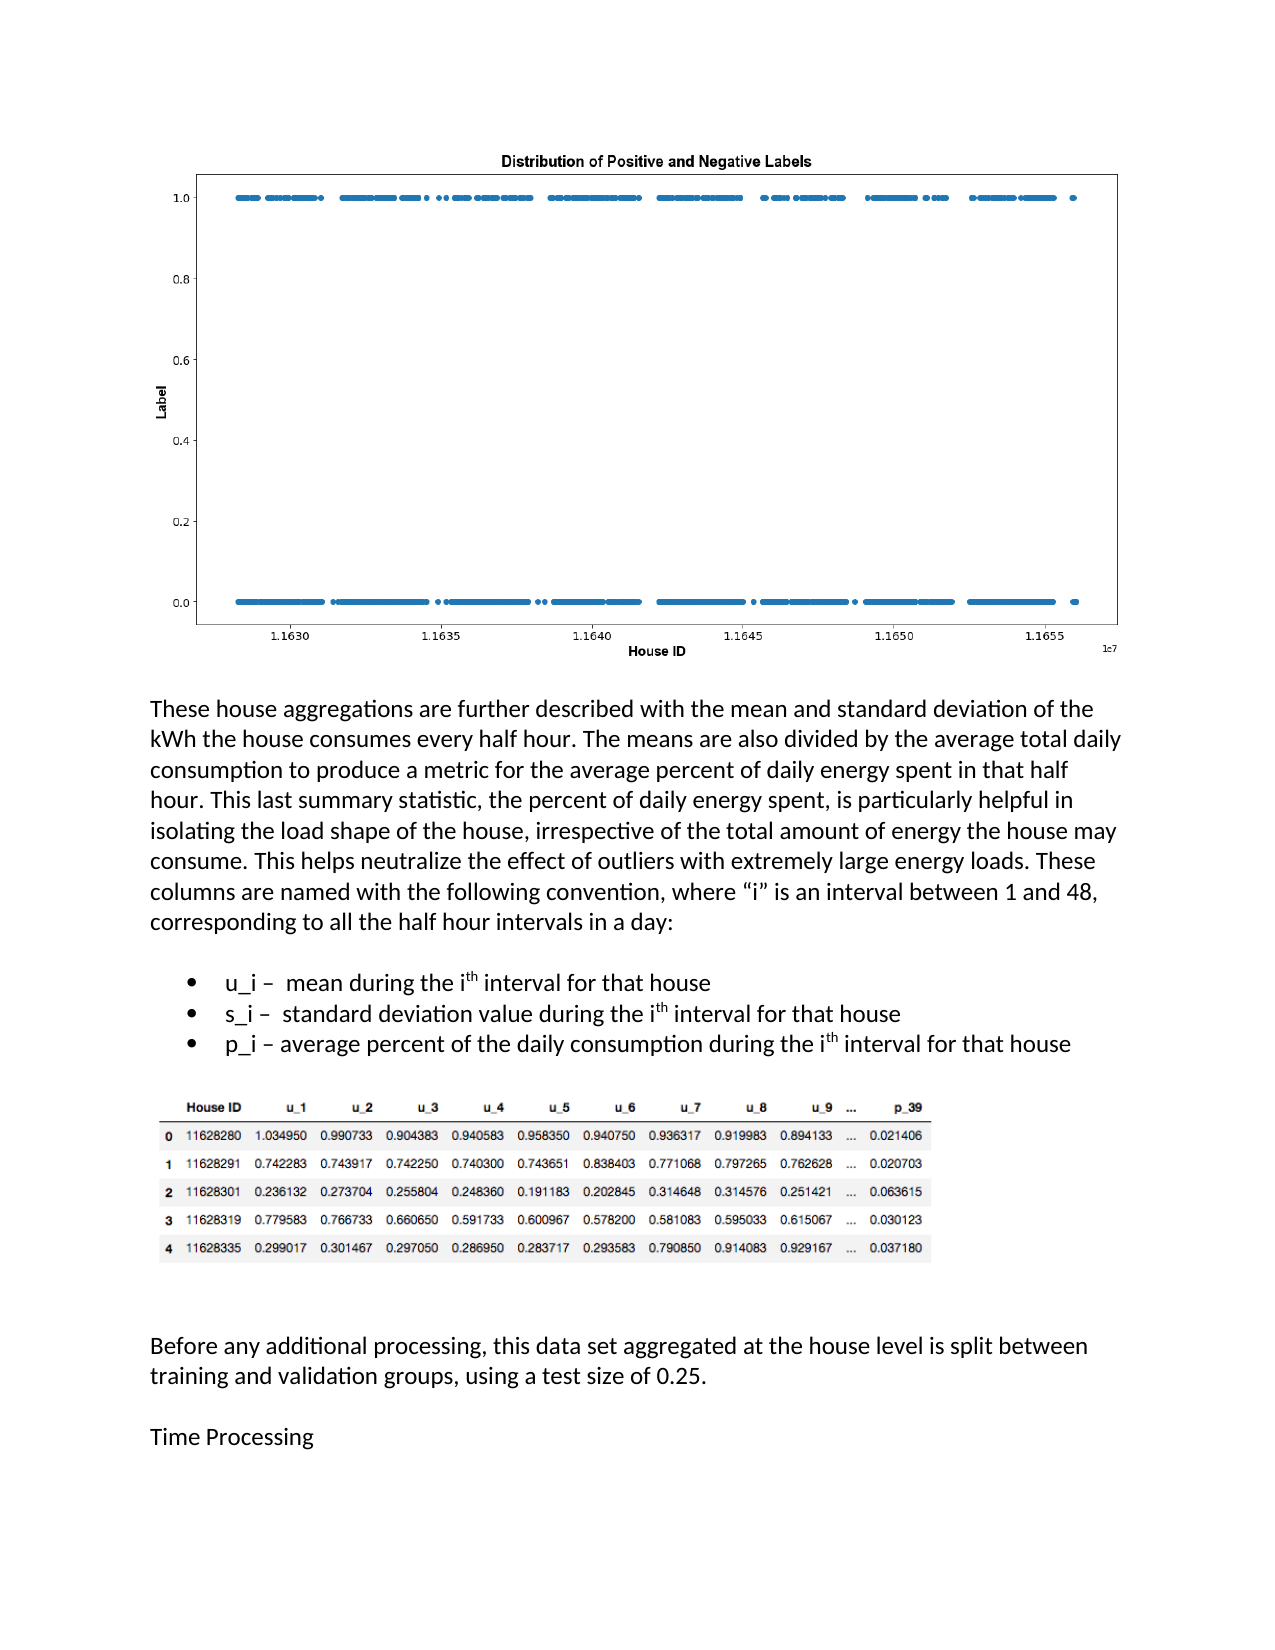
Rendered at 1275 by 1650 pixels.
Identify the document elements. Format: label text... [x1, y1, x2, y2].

list u_i – mean during the ith interval for that house [187, 967, 1125, 998]
list s_i – standard deviation value during the ith interval for that house [187, 998, 1125, 1028]
text These house aggregations are further described with the mean and standard deviation of the kWh the house consumes every half hour. The means are also divided by the average total daily consumption to produce a metric for the average percent of daily energy spent in that half hour. This last summary statistic, the percent of daily energy spent, is particularly helpful in isolating the load shape of the house, irrespective of the total amount of energy the house may consume. This helps neutralize the effect of outliers with extremely large energy loads. These columns are named with the following convention, where “i” is an interval between 1 and 48, corresponding to all the half hour intervals in a day: [150, 693, 1125, 937]
picture [150, 1089, 932, 1269]
text Time Processing [150, 1421, 1125, 1452]
picture [150, 150, 1125, 663]
list p_i – average percent of the daily consumption during the ith interval for that house [187, 1028, 1125, 1059]
text Before any additional processing, this data set aggregated at the house level is split between training and validation groups, using a test size of 0.25. [150, 1330, 1125, 1391]
